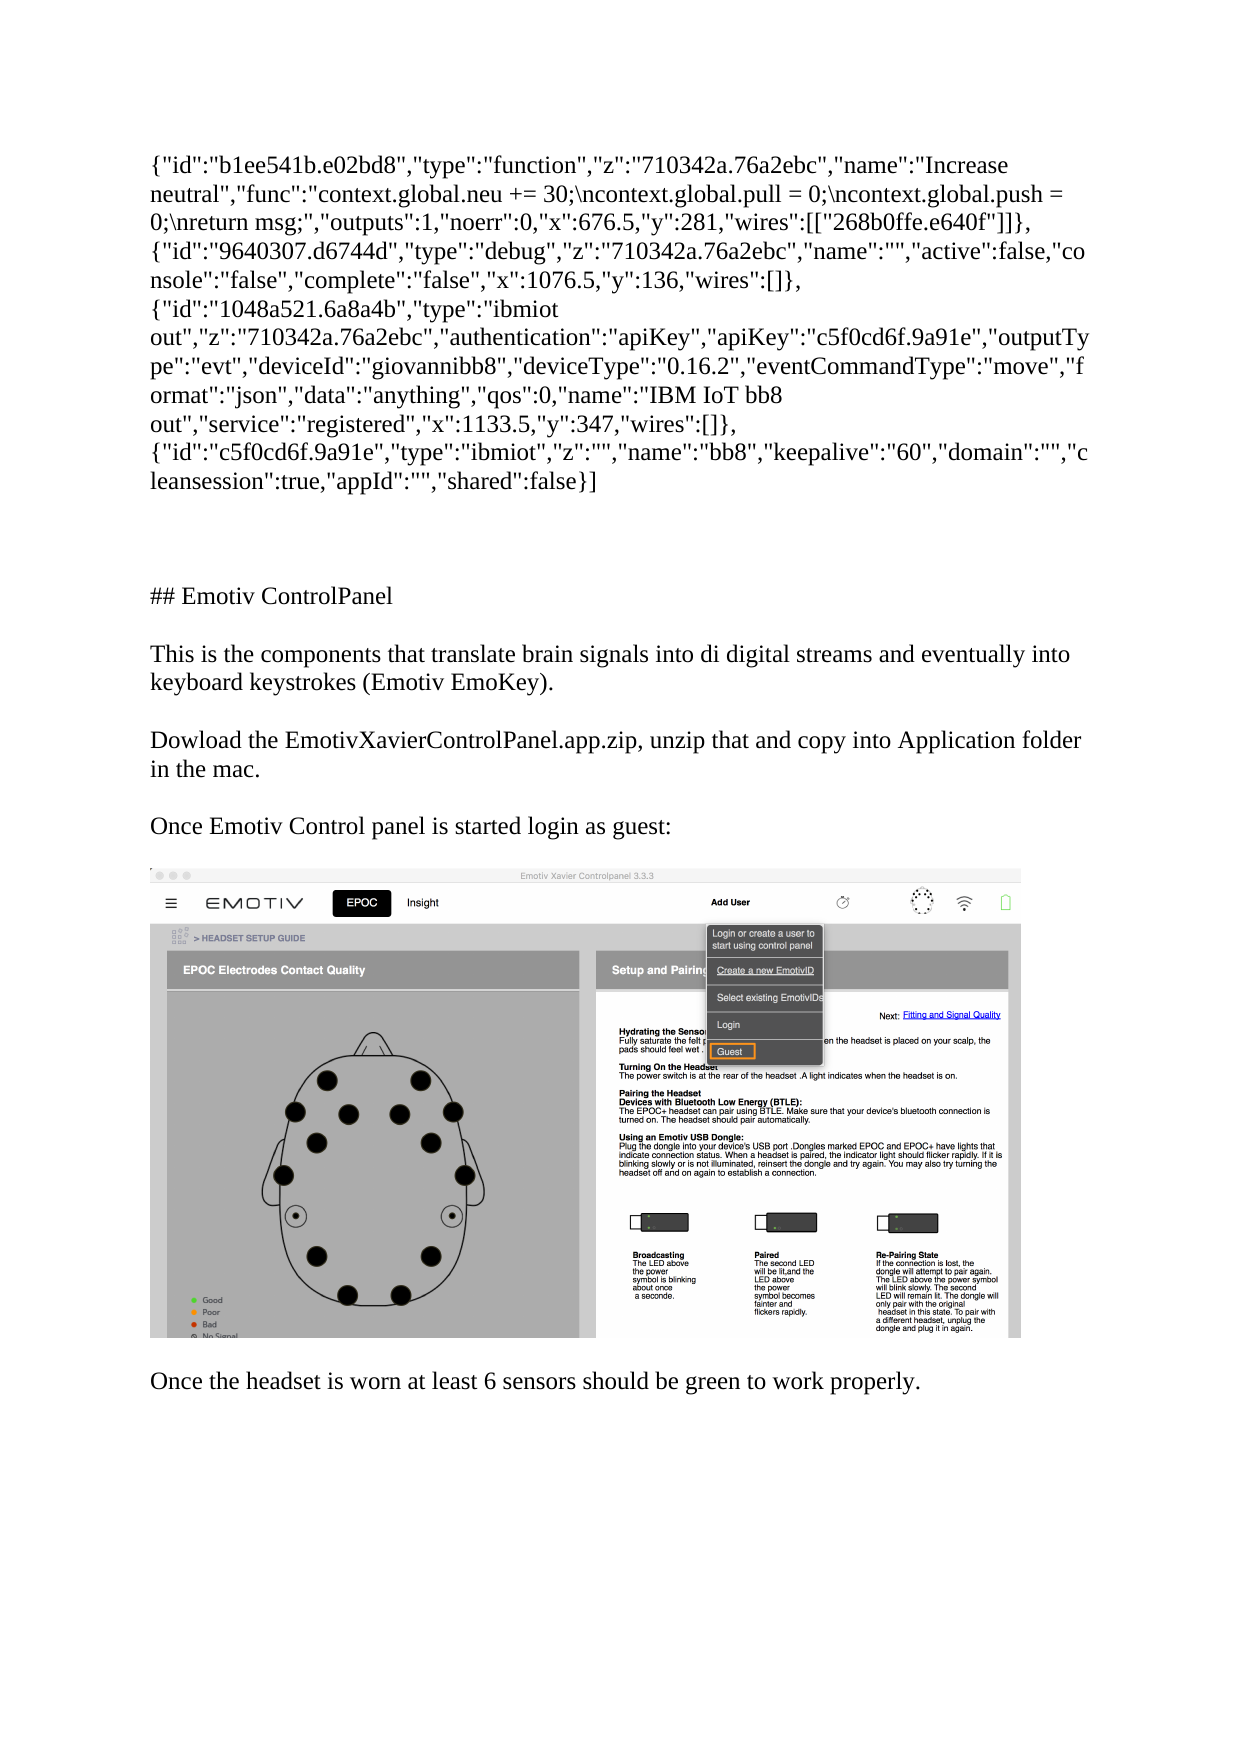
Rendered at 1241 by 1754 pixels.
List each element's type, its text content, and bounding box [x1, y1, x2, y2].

text Once the headset is worn at least 6 sensors should be green to work properly. [150, 1366, 1090, 1395]
text Once Emotiv Control panel is started login as guest: [150, 811, 1090, 840]
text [150, 150, 1090, 495]
text ## Emotiv ControlPanel [150, 581, 1090, 610]
text Dowload the EmotivXavierControlPanel.app.zip, unzip that and copy into Application folder in the mac. [150, 725, 1090, 782]
picture [150, 868, 1021, 1338]
text This is the components that translate brain signals into di digital streams and eventually into keyboard keystrokes (Emotiv EmoKey). [150, 639, 1090, 696]
